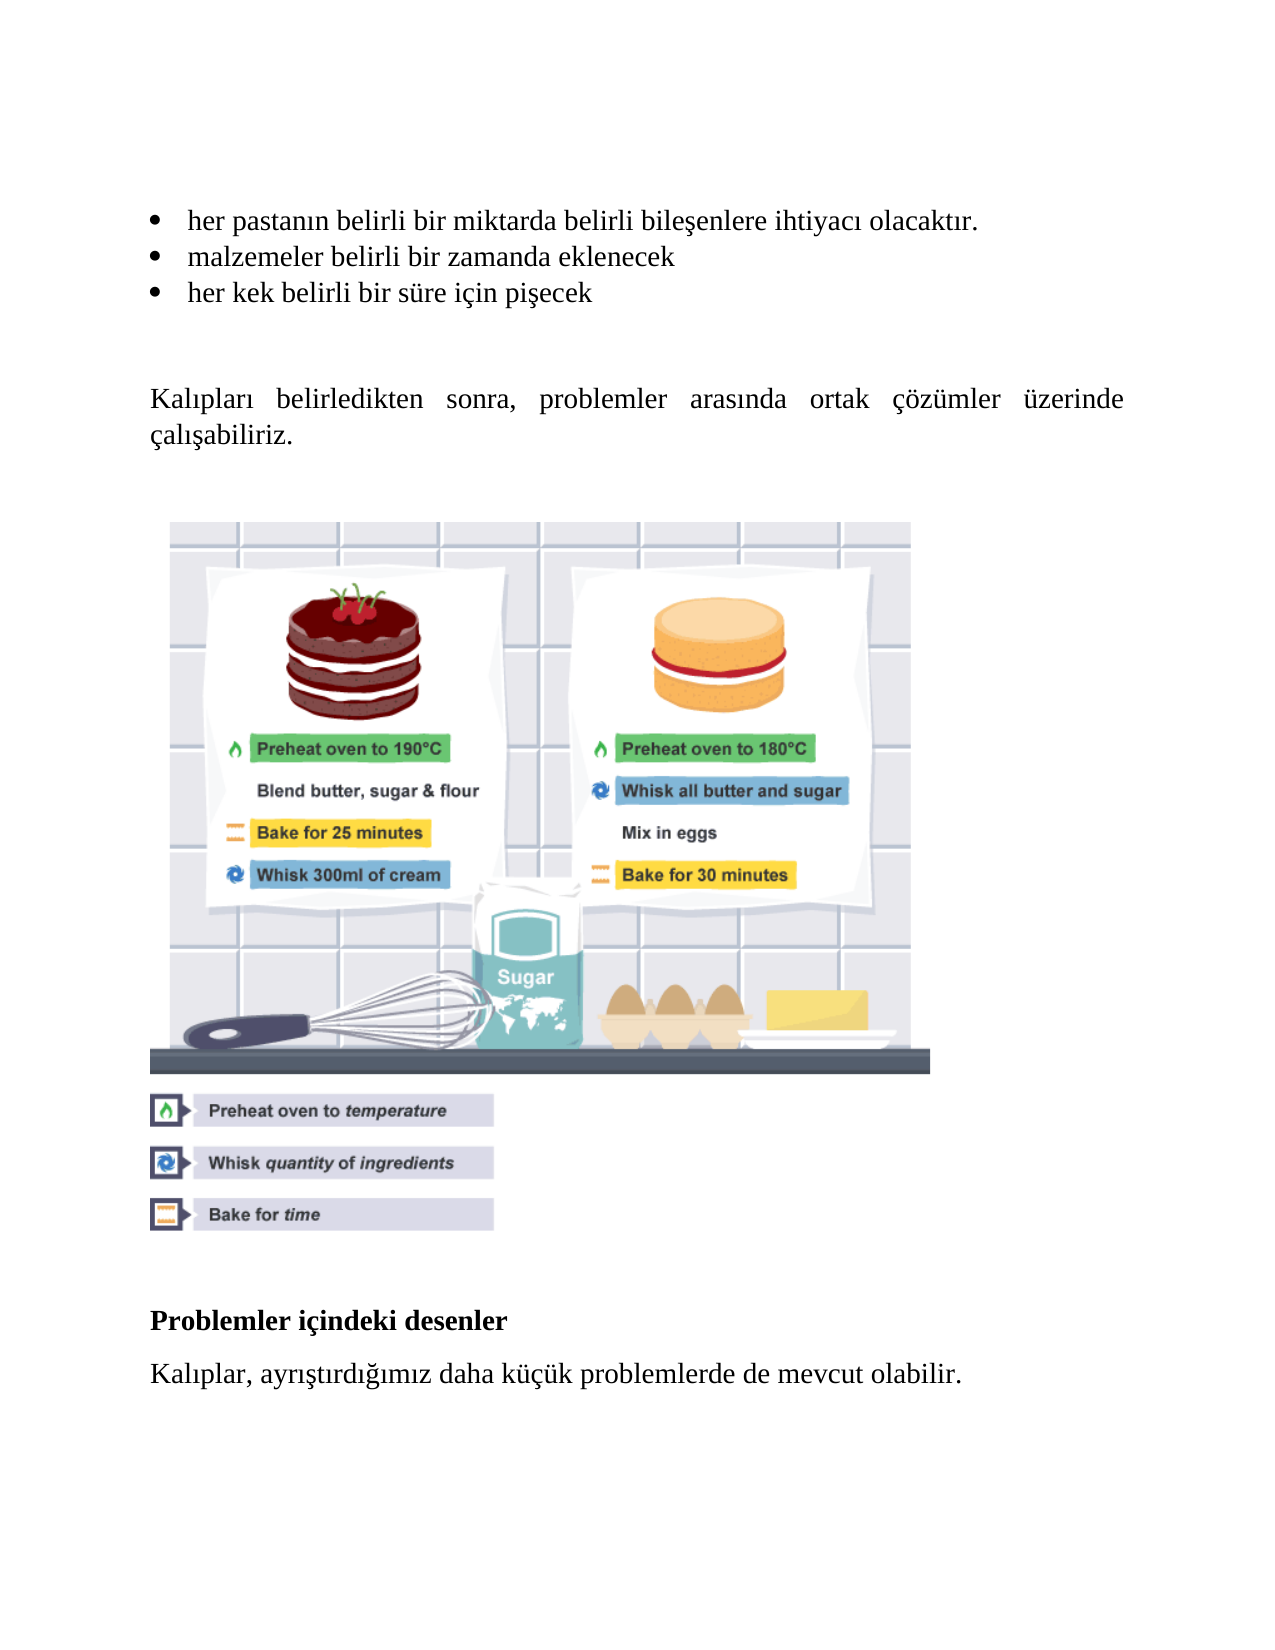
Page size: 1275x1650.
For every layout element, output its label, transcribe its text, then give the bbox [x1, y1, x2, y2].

picture [150, 522, 930, 1232]
list her pastanın belirli bir miktarda belirli bileşenlere ihtiyacı olacaktır. [150, 203, 1125, 236]
list malzemeler belirli bir zamanda eklenecek [150, 239, 1125, 273]
text Kalıpları belirledikten sonra, problemler arasında ortak çözümler üzerinde çalışabiliriz. [150, 381, 1125, 451]
text Kalıplar, ayrıştırdığımız daha küçük problemlerde de mevcut olabilir. [150, 1356, 1125, 1389]
list her kek belirli bir süre için pişecek [150, 275, 1125, 309]
text Problemler içindeki desenler [150, 1303, 1125, 1337]
